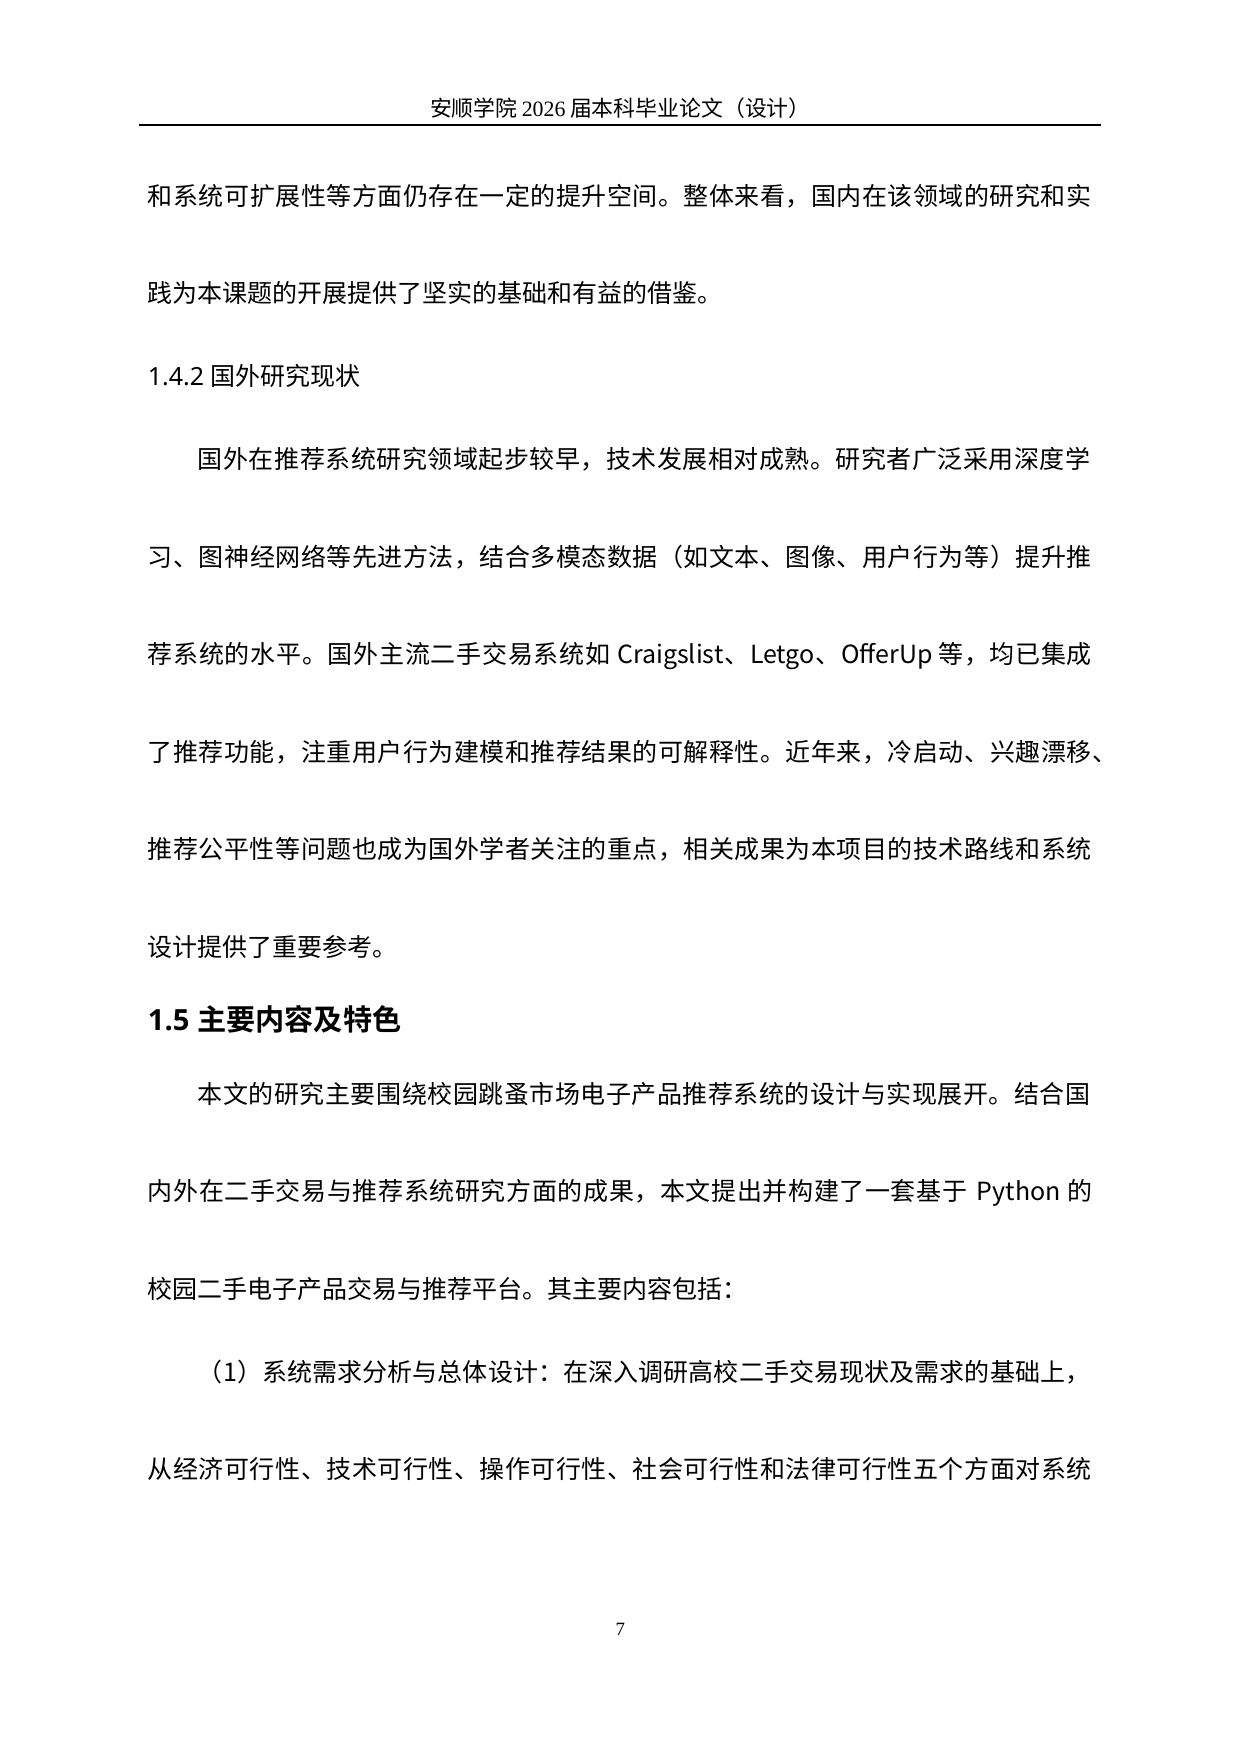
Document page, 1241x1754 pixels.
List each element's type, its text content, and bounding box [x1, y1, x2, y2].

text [148, 1338, 1092, 1500]
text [148, 162, 1092, 324]
text 1.4.2 国外研究现状 [148, 342, 1092, 407]
text 1.5 主要内容及特色 [148, 996, 1092, 1039]
text 本文的研究主要围绕校园跳蚤市场电子产品推荐系统的设计与实现展开。结合国内外在二手交易与推荐系统研究方面的成果，本文提出并构建了一套基于 Python 的校园二手电子产品交易与推荐平台。其主要内容包括： [148, 1060, 1092, 1320]
text 国外在推荐系统研究领域起步较早，技术发展相对成熟。研究者广泛采用深度学习、图神经网络等先进方法，结合多模态数据（如文本、图像、用户行为等）提升推荐系统的水平。国外主流二手交易系统如Craigslist、Letgo、OfferUp等，均已集成了推荐功能，注重用户行为建模和推荐结果的可解释性。近年来，冷启动、兴趣漂移、推荐公平性等问题也成为国外学者关注的重点，相关成果为本项目的技术路线和系统设计提供了重要参考。 [148, 426, 1092, 978]
